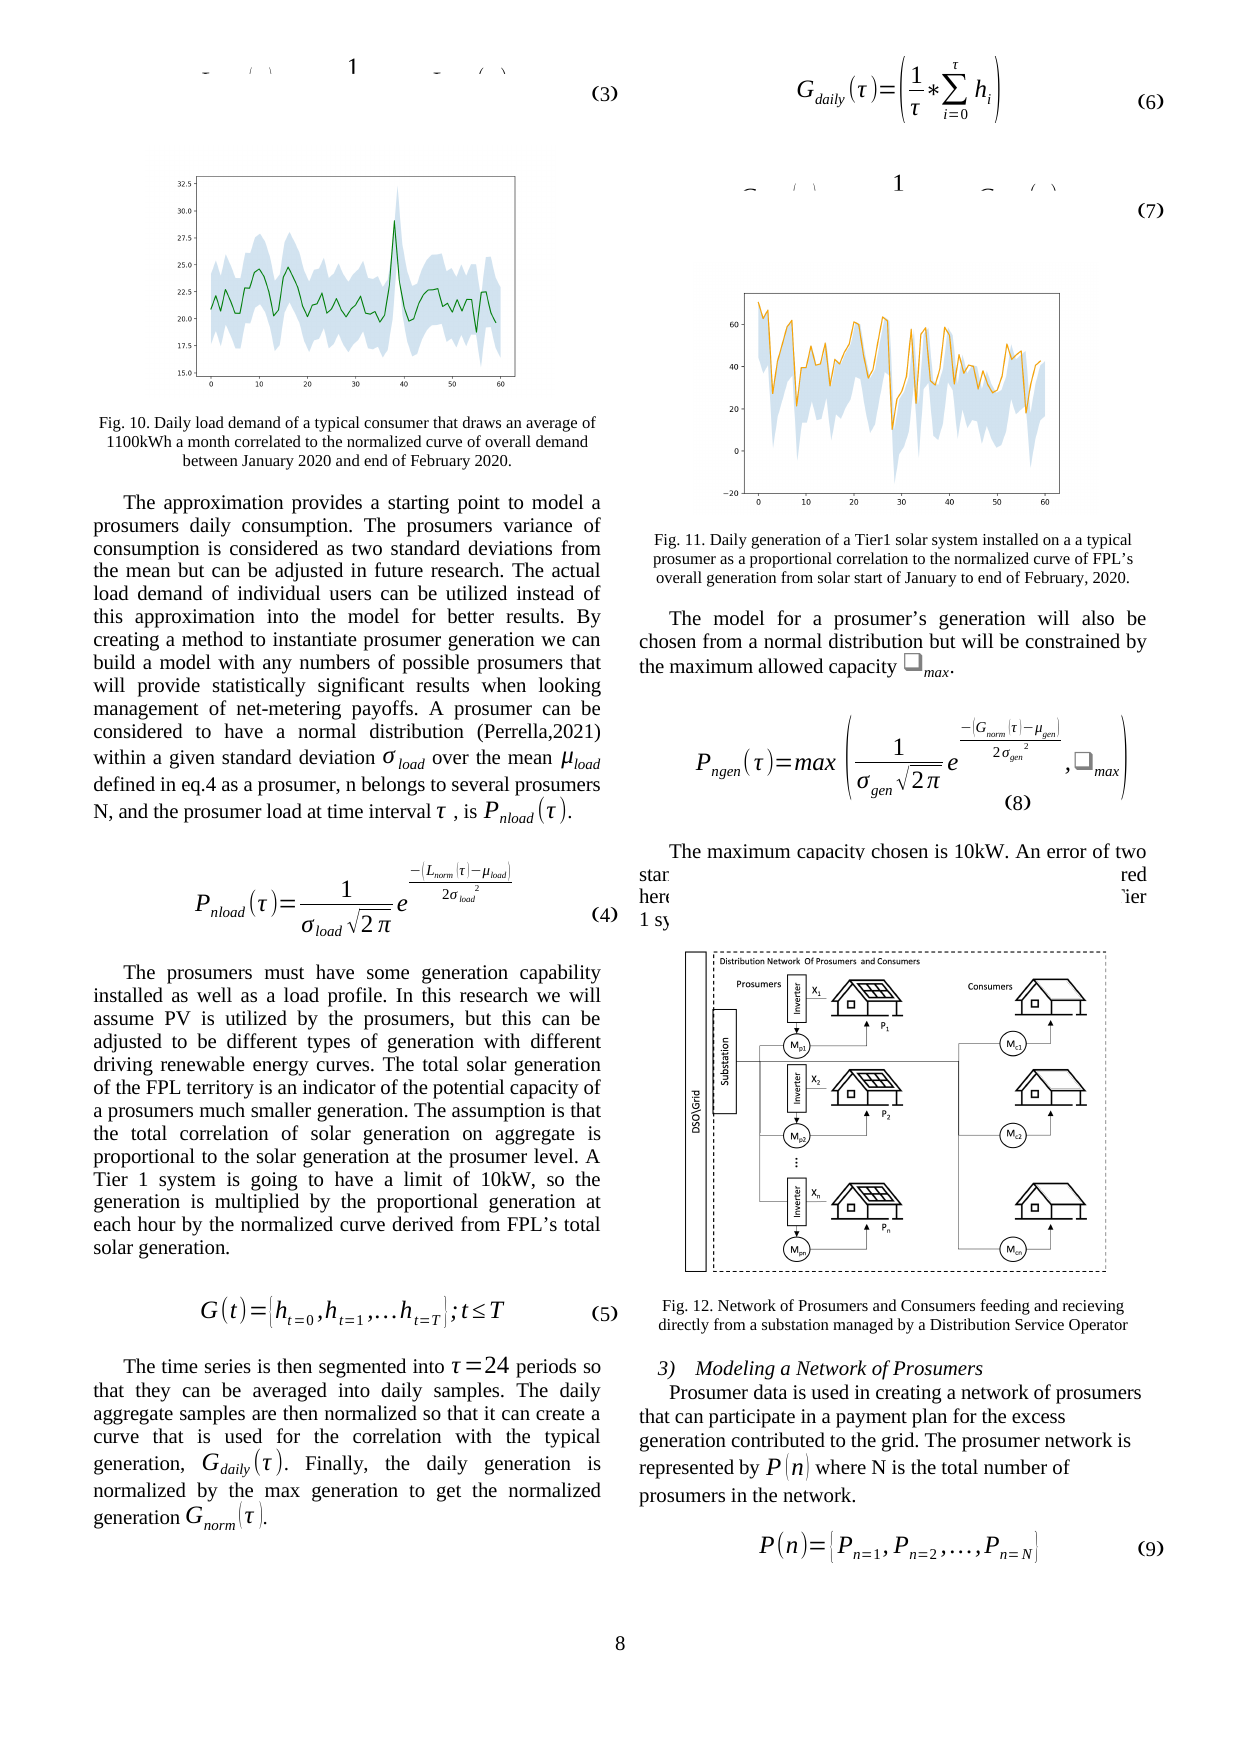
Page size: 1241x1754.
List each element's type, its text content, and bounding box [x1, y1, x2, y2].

text  [639, 173, 1147, 230]
subtitle Modeling a Network of Prosumers [639, 1355, 1147, 1380]
text  [639, 718, 1147, 815]
text The maximum capacity chosen is 10kW. An error of two standard deviations in the negative direction is considered here because we are limited by the 10kW constraint of a Tier 1 system as defined by FPL net-metering regulations. [639, 840, 1147, 931]
text The prosumers must have some generation capability installed as well as a load profile. In this research we will assume PV is utilized by the prosumers, but this can be adjusted to be different types of generation with different driving renewable energy curves. The total solar generation of the FPL territory is an indicator of the potential capacity of a prosumers much smaller generation. The assumption is that the total correlation of solar generation on aggregate is proportional to the solar generation at the prosumer level. A Tier 1 system is going to have a limit of 10kW, so the generation is multiplied by the proportional generation at each hour by the normalized curve derived from FPL’s total solar generation. [93, 962, 601, 1259]
picture [693, 262, 1099, 515]
picture [145, 145, 556, 398]
text The model for a prosumer’s generation will also be chosen from a normal distribution but will be constrained by the maximum allowed capacity . [639, 608, 1147, 681]
text  [93, 1297, 601, 1328]
text The approximation provides a starting point to model a prosumers daily consumption. The prosumers variance of consumption is considered as two standard deviations from the mean but can be adjusted in future research. The actual load demand of individual users can be utilized instead of this approximation into the model for better results. By creating a method to instantiate prosumer generation we can build a model with any numbers of possible prosumers that will provide statistically significant results when looking management of net-metering payoffs. A prosumer can be considered to have a normal distribution (Perrella,2021) within a given standard deviation over the mean defined in eq.4 as a prosumer, n belongs to several prosumers N, and the prosumer load at time interval , is . [93, 491, 601, 827]
text  [93, 864, 601, 937]
text  [639, 1532, 1147, 1563]
text The time series is then segmented into periods so that they can be averaged into daily samples. The daily aggregate samples are then normalized so that it can create a curve that is used for the correlation with the typical generation, . Finally, the daily generation is normalized by the max generation to get the normalized generation . [93, 1353, 601, 1533]
text  [639, 56, 1147, 123]
text  [93, 56, 601, 113]
text Daily load demand of a typical consumer that draws an average of 1100kWh a month correlated to the normalized curve of overall demand between January 2020 and end of February 2020. [93, 412, 601, 470]
text Prosumer data is used in creating a network of prosumers that can participate in a payment plan for the excess generation contributed to the grid. The prosumer network is represented by where N is the total number of prosumers in the network. [639, 1380, 1147, 1507]
text Daily generation of a Tier1 solar system installed on a a typical prosumer as a proportional correlation to the normalized curve of FPL’s overall generation from solar start of January to end of February, 2020. [639, 529, 1147, 587]
picture [684, 951, 1107, 1272]
text Network of Prosumers and Consumers feeding and recieving directly from a substation managed by a Distribution Service Operator [639, 1296, 1147, 1334]
